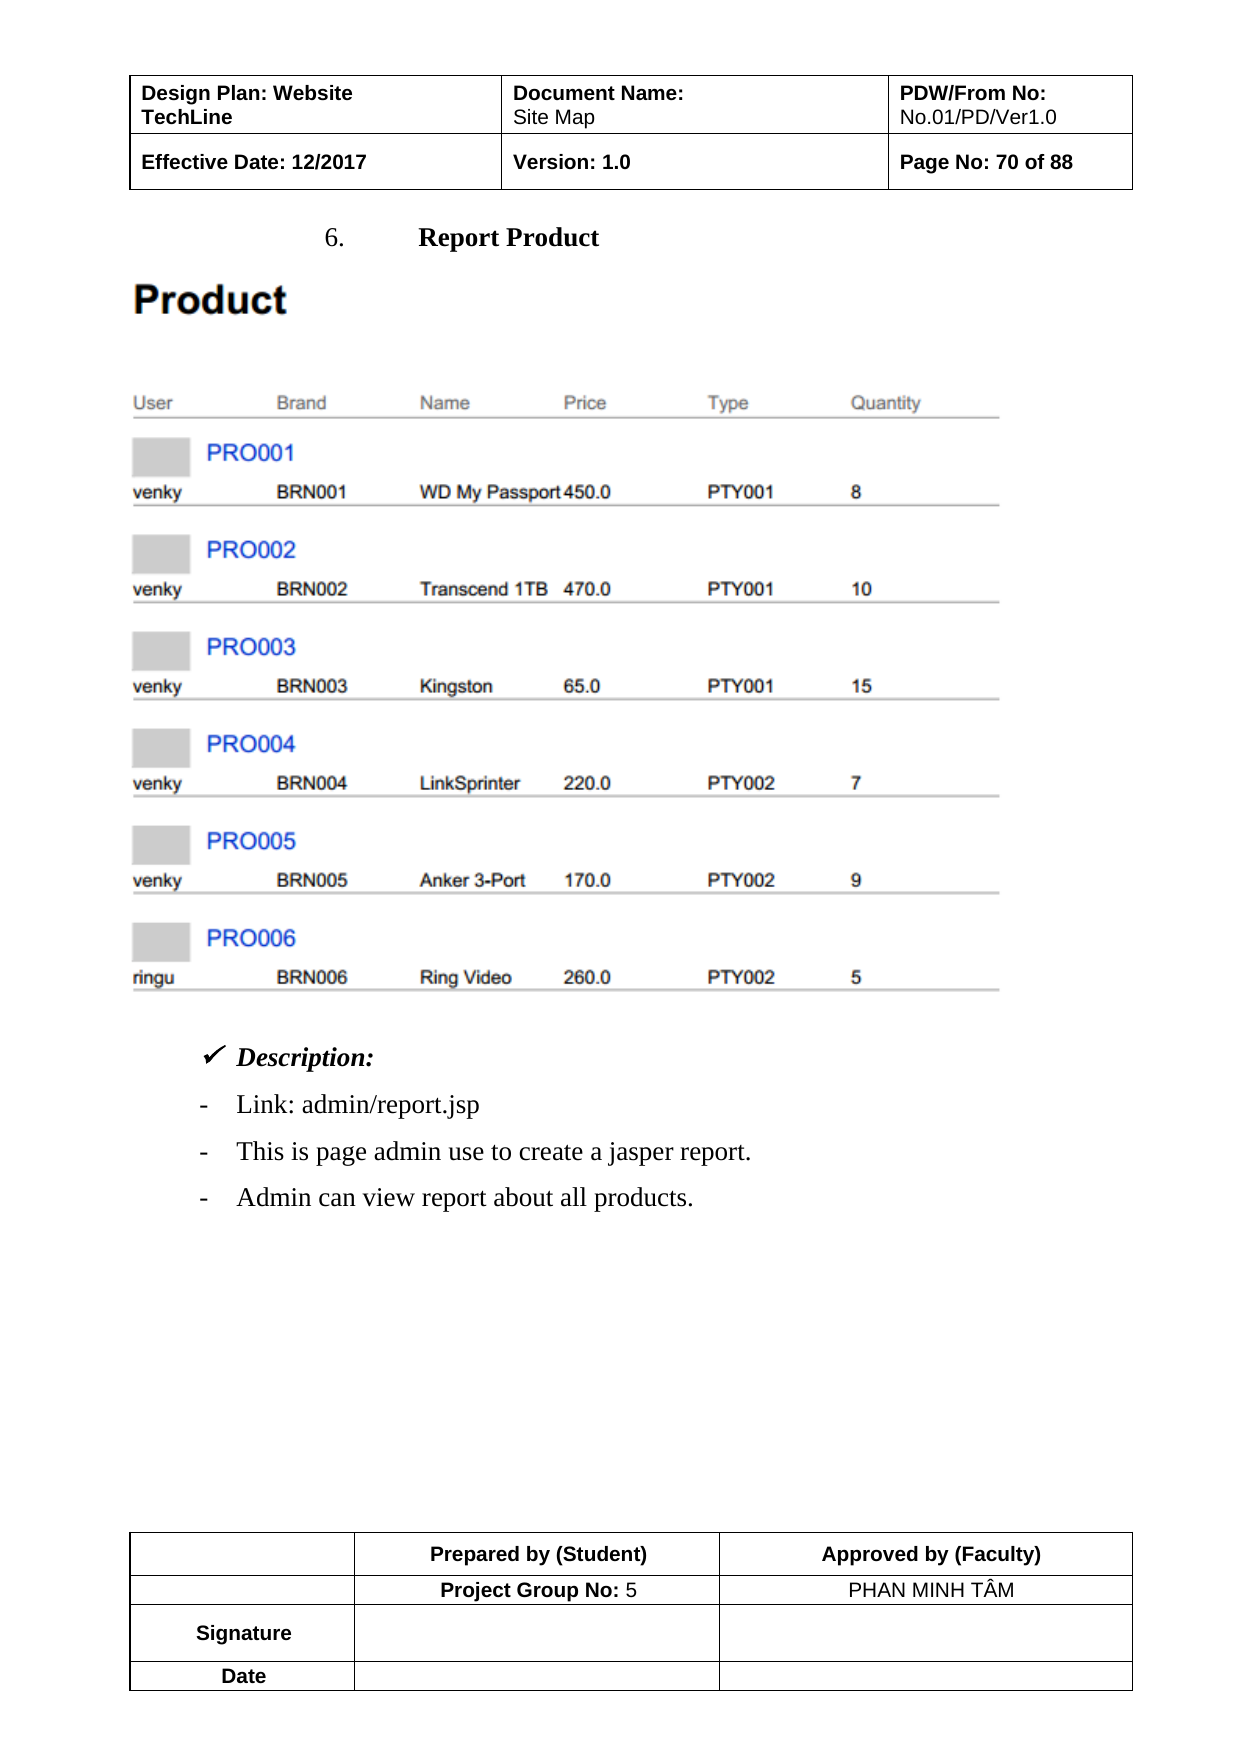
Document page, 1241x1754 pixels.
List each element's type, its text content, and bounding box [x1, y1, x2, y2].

picture [118, 267, 1020, 1006]
list Link: admin/report.jsp [199, 1088, 1152, 1119]
list Admin can view report about all products. [199, 1181, 1152, 1212]
list Description: [199, 1041, 1152, 1072]
list This is page admin use to create a jasper report. [199, 1134, 1152, 1166]
list Report Product [324, 221, 1152, 252]
